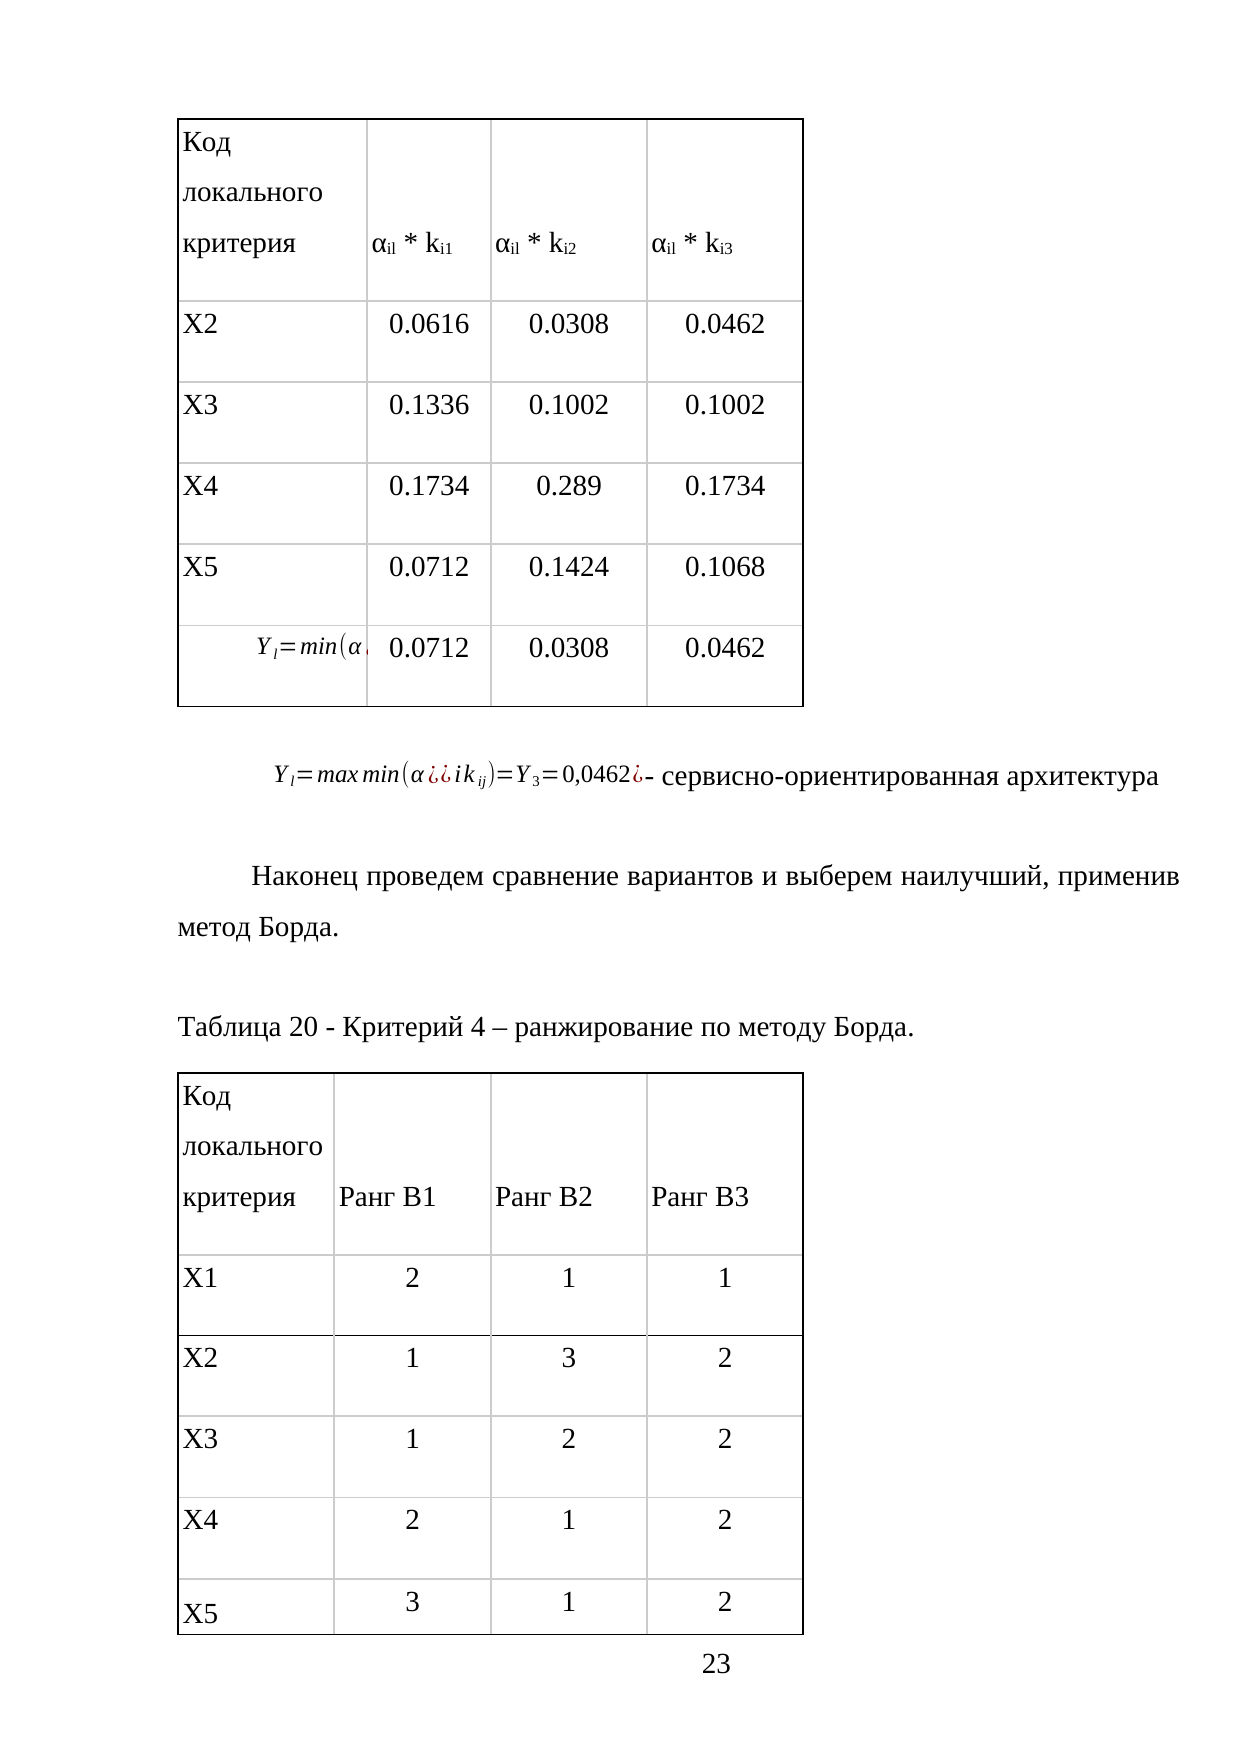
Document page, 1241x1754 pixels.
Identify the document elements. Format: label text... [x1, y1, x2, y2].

table_cell 0.1002 [492, 383, 646, 462]
table_cell 3 [335, 1580, 490, 1634]
table_cell 0.0308 [492, 626, 646, 706]
table_header αil * ki1 [368, 120, 490, 300]
table_cell 0.289 [492, 464, 646, 543]
table_cell 1 [492, 1256, 646, 1335]
table_cell 0.1734 [368, 464, 490, 543]
table_cell 0.1068 [648, 545, 802, 624]
table_cell X1 [179, 1256, 333, 1335]
table_cell 1 [648, 1256, 802, 1335]
table_cell 0.0462 [648, 626, 802, 706]
table_cell 1 [335, 1417, 490, 1497]
table_cell 0.0712 [368, 626, 490, 706]
table_header Ранг В2 [492, 1074, 646, 1254]
table_cell X2 [179, 302, 366, 381]
table_header Код локального критерия [179, 120, 366, 300]
text Таблица 20 - Критерий 4 – ранжирование по методу Борда. [177, 1009, 1181, 1043]
table_header αil * ki3 [648, 120, 802, 300]
table_cell 2 [335, 1256, 490, 1335]
table_cell 0.1002 [648, 383, 802, 462]
table_cell 1 [492, 1580, 646, 1634]
table_header Ранг В3 [648, 1074, 802, 1254]
table_cell 1 [492, 1498, 646, 1578]
table_header Ранг В1 [335, 1074, 490, 1254]
table_header αil * ki2 [492, 120, 646, 300]
table_cell 0.1734 [648, 464, 802, 543]
table_cell [179, 626, 366, 706]
table_header Код локального критерия [179, 1074, 333, 1254]
table_cell 2 [492, 1417, 646, 1497]
table_cell X3 [179, 383, 366, 462]
table_cell 2 [648, 1336, 802, 1415]
table_cell 0.0616 [368, 302, 490, 381]
table_cell 2 [648, 1417, 802, 1497]
table_cell X4 [179, 464, 366, 543]
table_cell X2 [179, 1336, 333, 1415]
table_cell 1 [335, 1336, 490, 1415]
table_cell X4 [179, 1498, 333, 1578]
table_cell 0.0308 [492, 302, 646, 381]
table_cell 3 [492, 1336, 646, 1415]
table_cell 2 [335, 1498, 490, 1578]
table_cell X5 [179, 545, 366, 624]
text - сервисно-ориентированная архитектура [177, 758, 1181, 791]
table_cell 0.1336 [368, 383, 490, 462]
table_cell 2 [648, 1580, 802, 1634]
table_cell 0.0462 [648, 302, 802, 381]
table_cell X5 [179, 1580, 333, 1634]
table_cell X3 [179, 1417, 333, 1497]
table_cell 0.0712 [368, 545, 490, 624]
table_cell 0.1424 [492, 545, 646, 624]
table_cell 2 [648, 1498, 802, 1578]
text Наконец проведем сравнение вариантов и выберем наилучший, применив метод Борда. [177, 858, 1181, 942]
